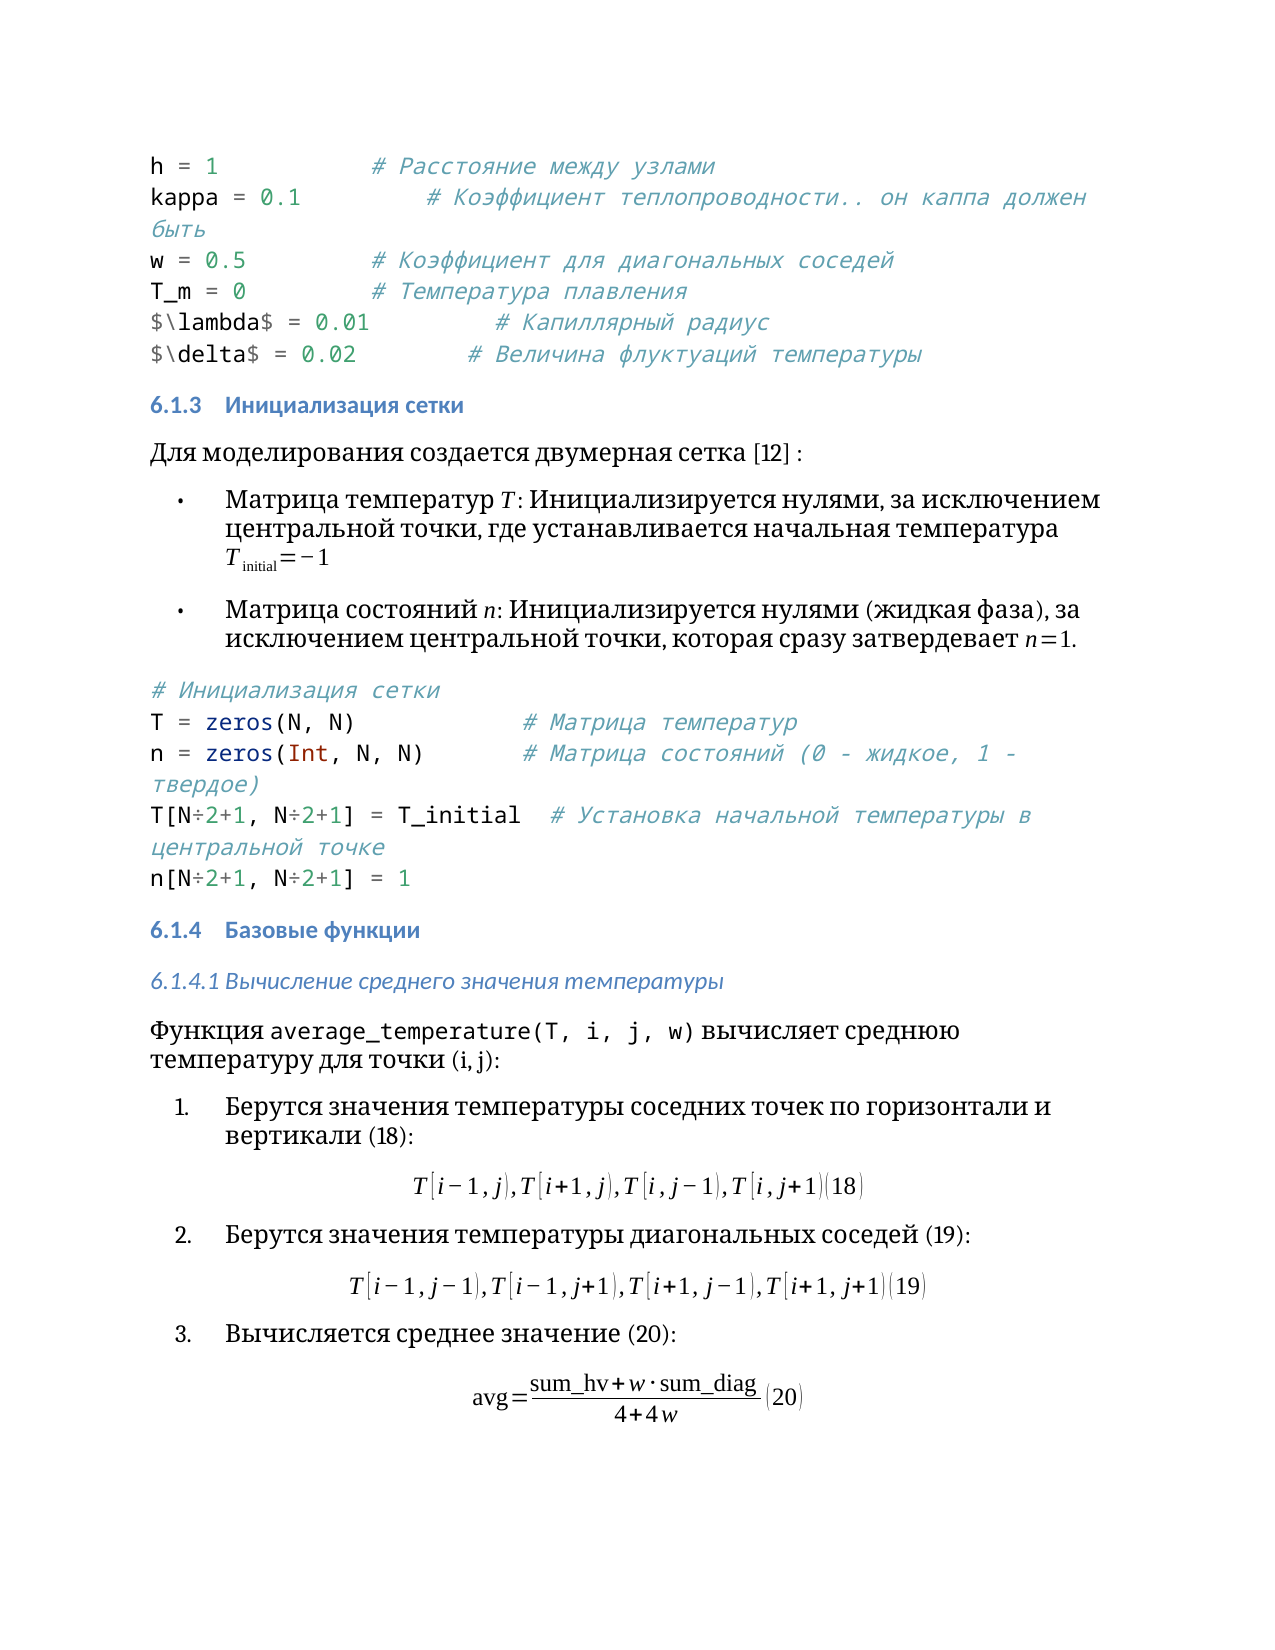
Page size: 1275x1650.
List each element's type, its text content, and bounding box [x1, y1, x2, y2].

subtitle 6.1.4 Базовые функции [150, 914, 1125, 944]
list Вычисляется среднее значение (20): [175, 1320, 1125, 1349]
list Берутся значения температуры соседних точек по горизонтали и вертикали (18): [175, 1093, 1125, 1151]
text Для моделирования создается двумерная сетка [12] : [150, 439, 1125, 468]
text Функция average_temperature(T, i, j, w) вычисляет среднюю температуру для точки (i, j): [150, 1014, 1125, 1074]
subtitle 6.1.3 Инициализация сетки [150, 389, 1125, 420]
subtitle 6.1.4.1 Вычисление среднего значения температуры [150, 965, 1125, 996]
list Берутся значения температуры диагональных соседей (19): [175, 1221, 1125, 1250]
list Матрица состояний : Инициализируется нулями (жидкая фаза), за исключением центральной точки, которая сразу затвердевает . [175, 596, 1125, 653]
text # Инициализация сетки T = zeros(N, N) # Матрица температур n = zeros(Int, N, N) # Матрица состояний (0 - жидкое, 1 - твердое) T[N÷2+1, N÷2+1] = T_initial # Установка начальной температуры в центральной точке n[N÷2+1, N÷2+1] = 1 [150, 674, 1125, 893]
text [150, 150, 1125, 369]
list Матрица температур : Инициализируется нулями, за исключением центральной точки, где устанавливается начальная температура [175, 486, 1125, 575]
